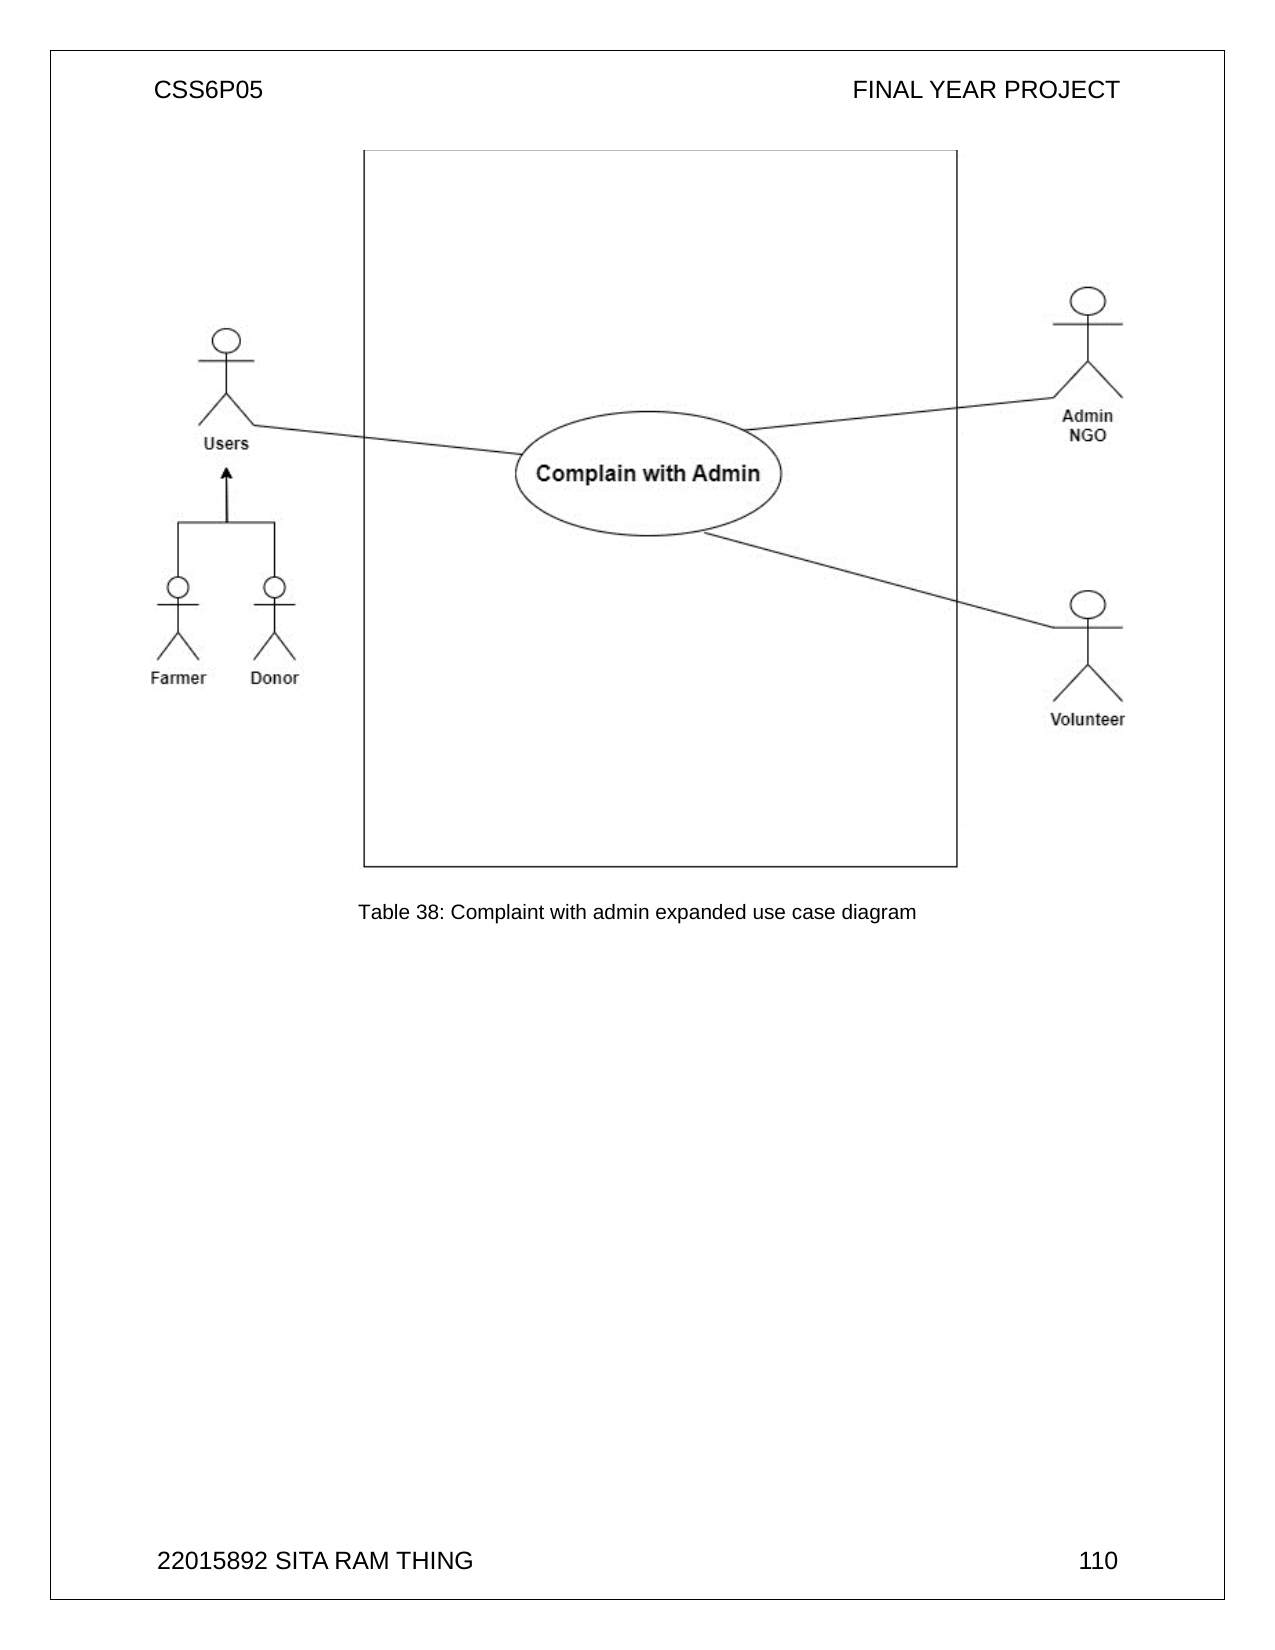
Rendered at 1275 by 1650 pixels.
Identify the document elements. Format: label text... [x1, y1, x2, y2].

text Table 38: Complaint with admin expanded use case diagram [150, 900, 1125, 924]
picture [150, 150, 1125, 869]
